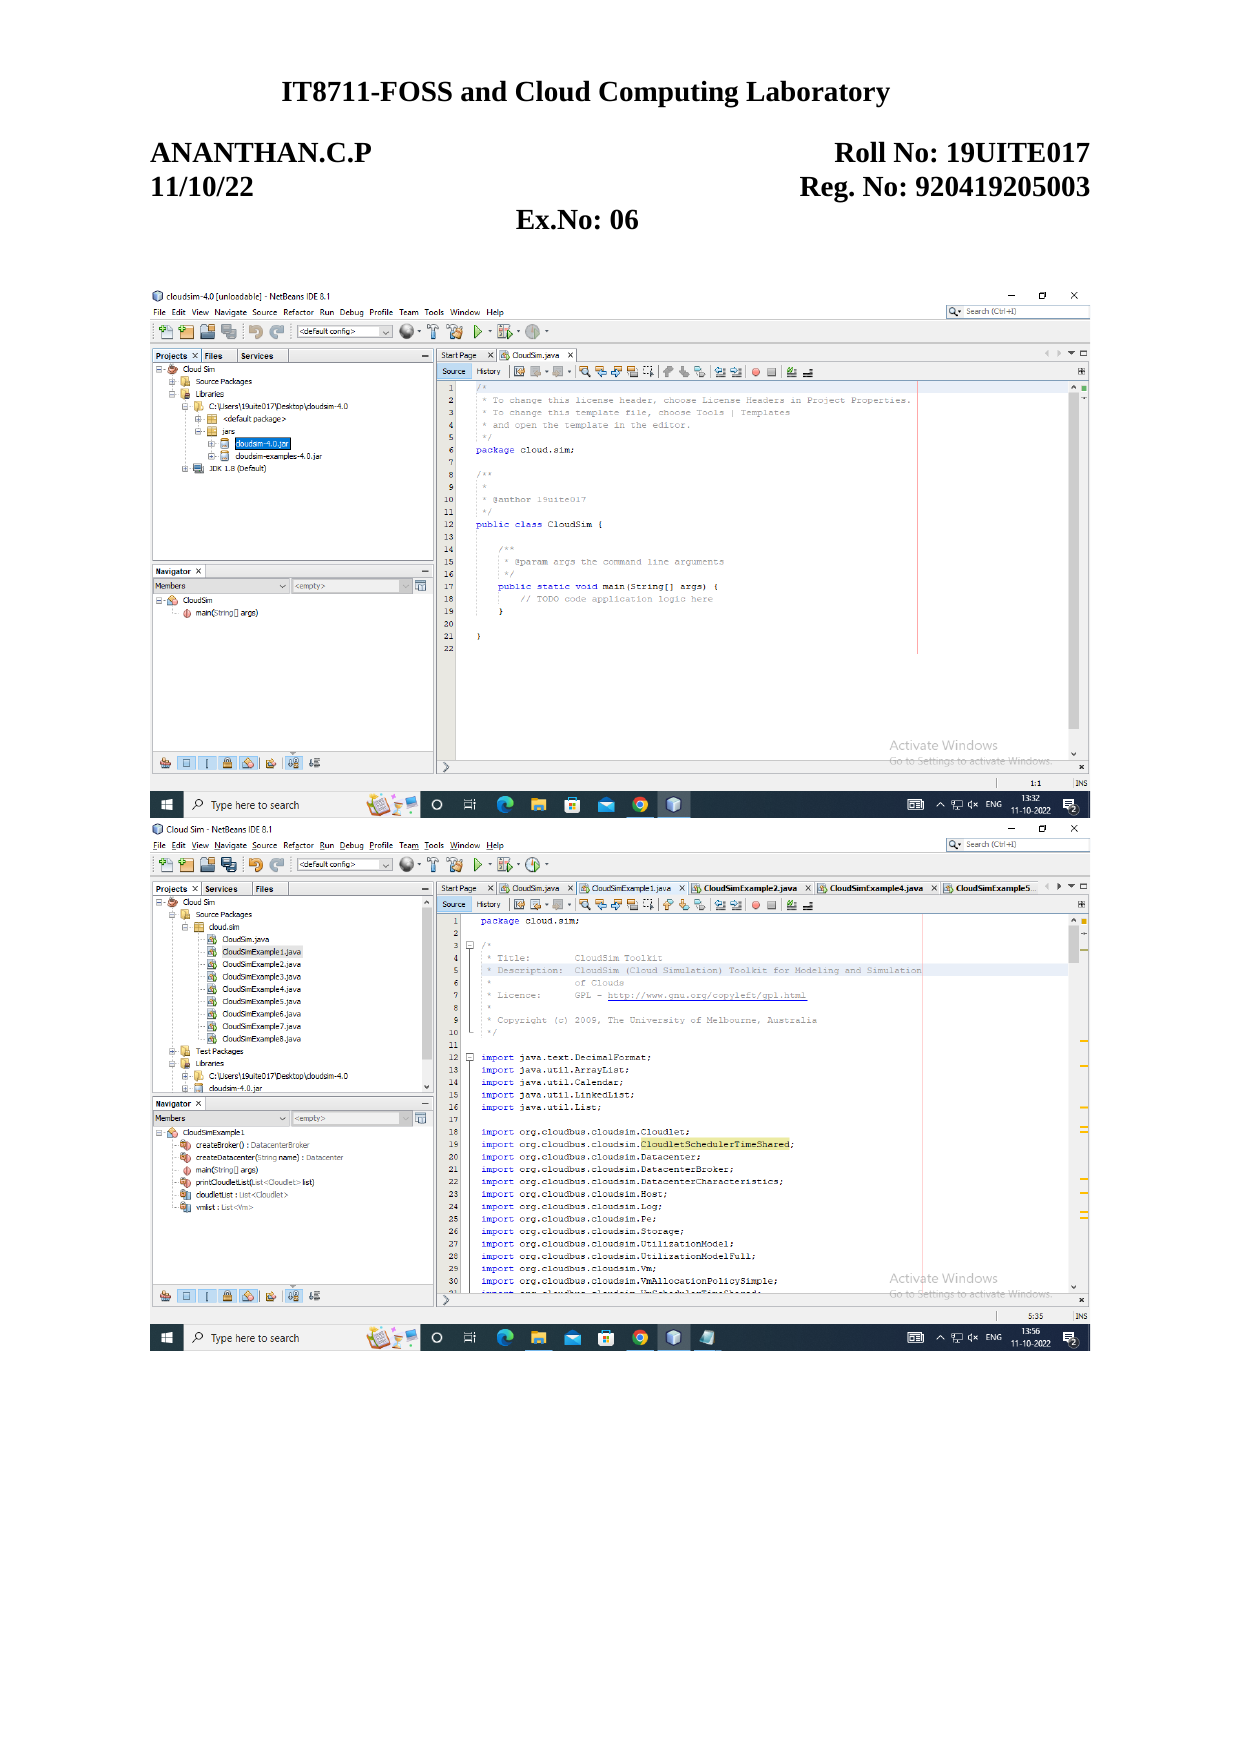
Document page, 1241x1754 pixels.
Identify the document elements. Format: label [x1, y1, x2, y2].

picture [150, 821, 1091, 1351]
picture [150, 288, 1091, 818]
